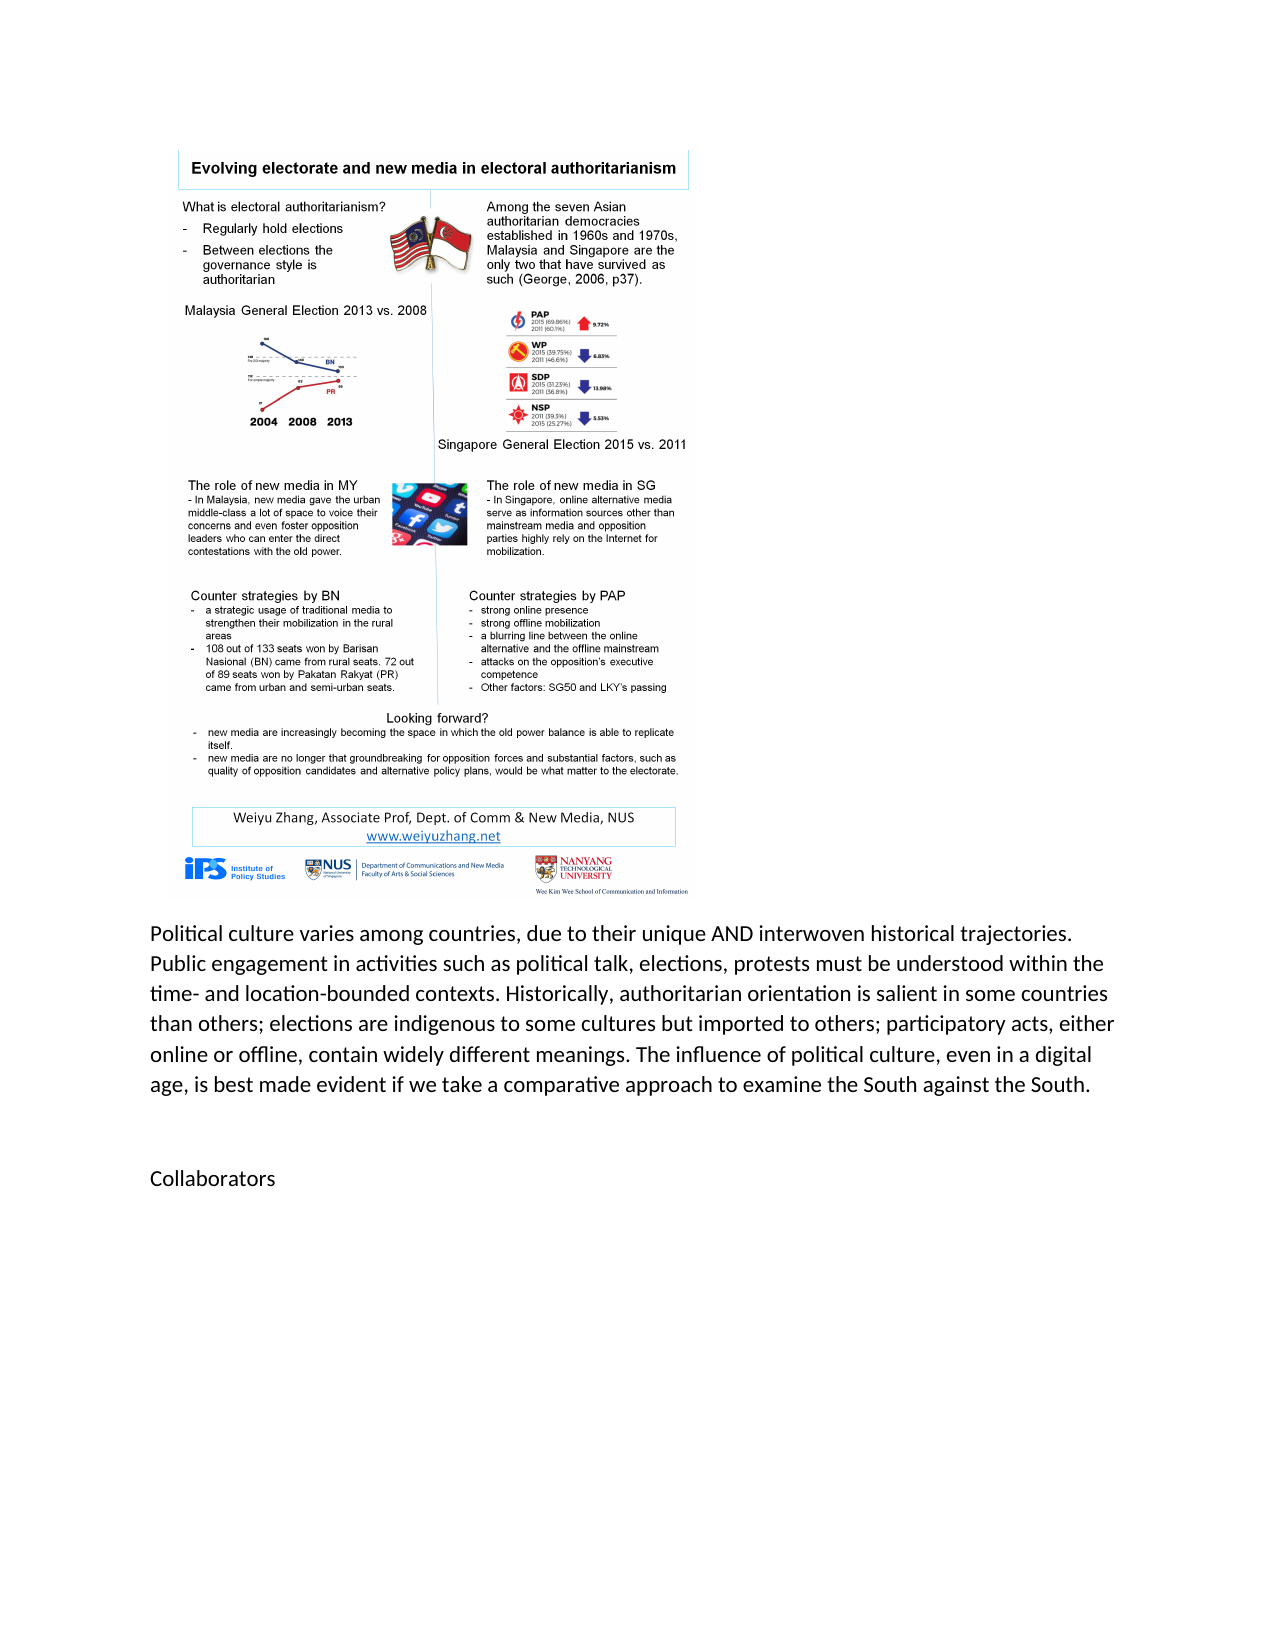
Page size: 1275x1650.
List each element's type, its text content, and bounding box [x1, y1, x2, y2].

text Political culture varies among countries, due to their unique AND interwoven historical trajectories. Public engagement in activities such as political talk, elections, protests must be understood within the time- and location-bounded contexts. Historically, authoritarian orientation is salient in some countries than others; elections are indigenous to some cultures but imported to others; participatory acts, either online or offline, contain widely different meanings. The influence of political culture, even in a digital age, is best made evident if we take a comparative approach to examine the South against the South. [150, 919, 1125, 1098]
text Collaborators [150, 1164, 1125, 1192]
